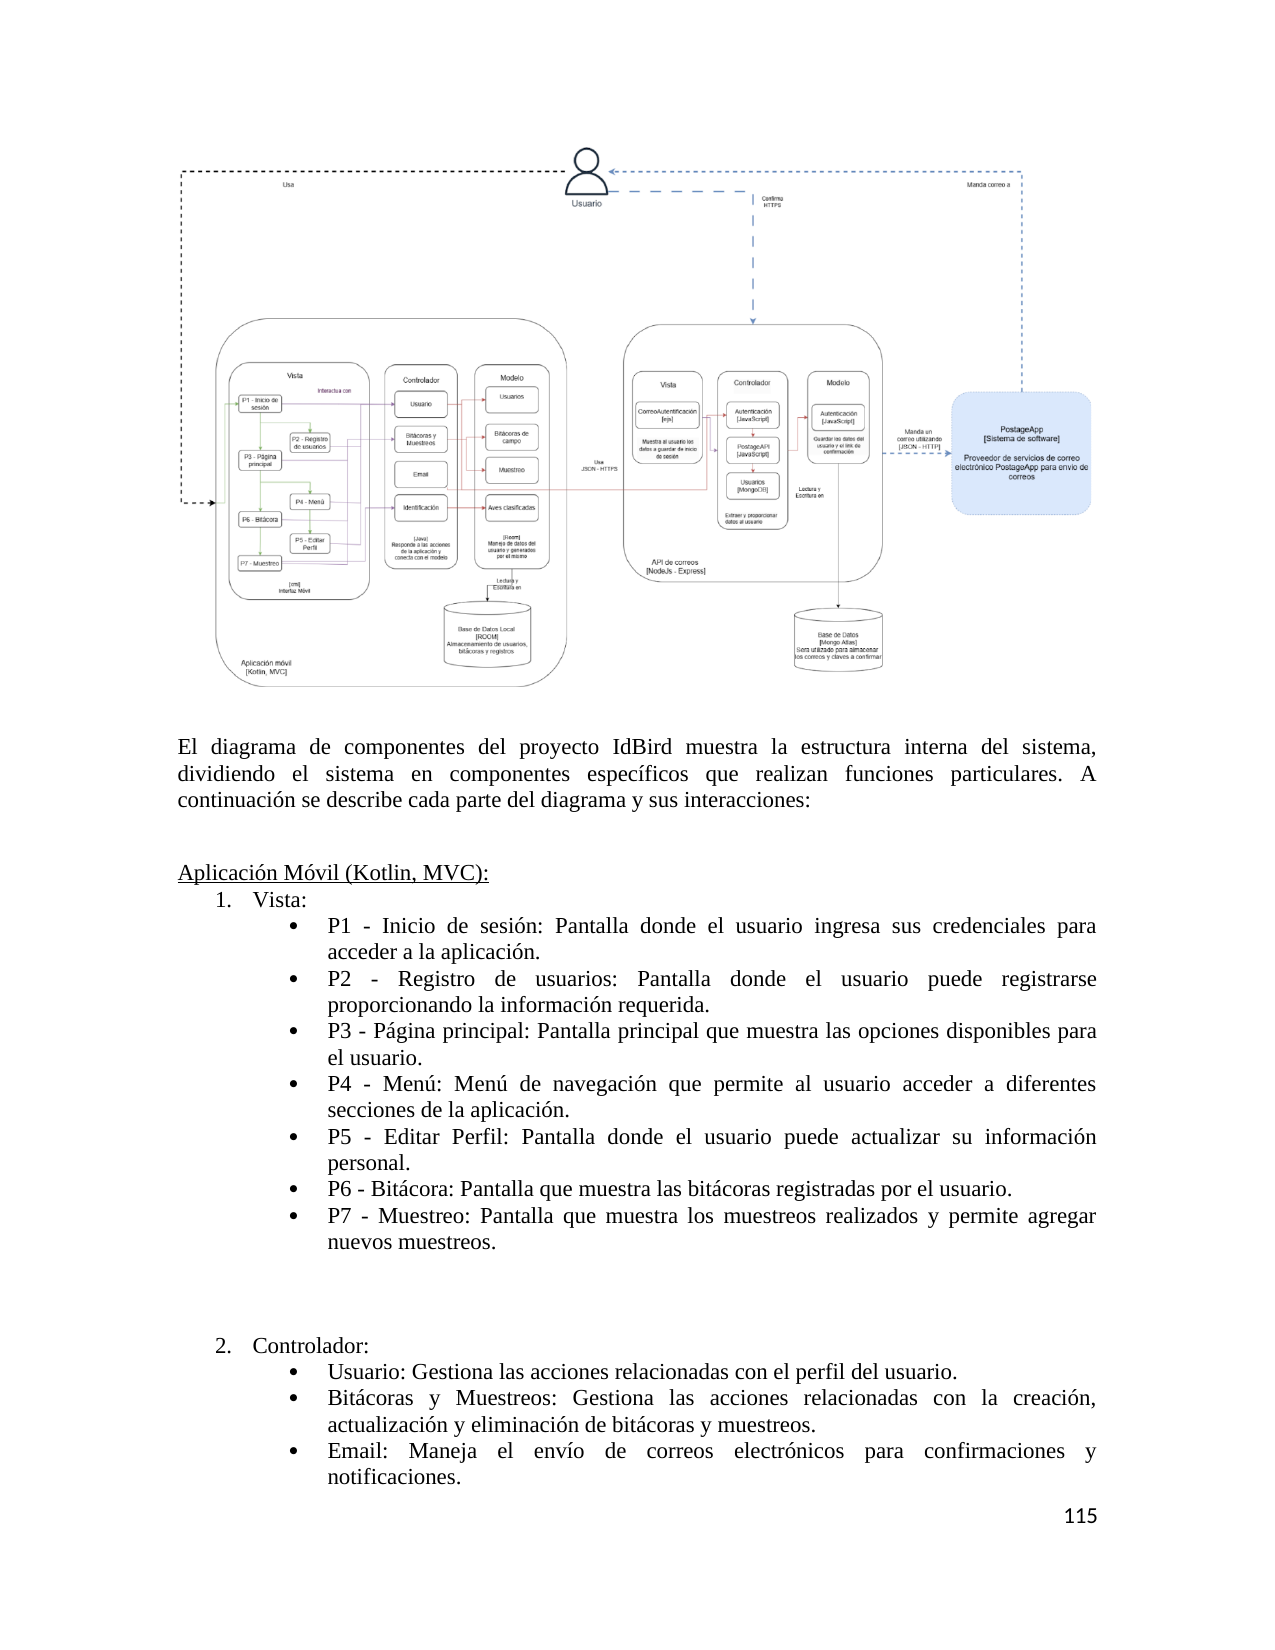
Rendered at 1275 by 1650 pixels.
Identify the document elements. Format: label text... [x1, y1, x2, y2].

list P1 - Inicio de sesión: Pantalla donde el usuario ingresa sus credenciales para acceder a la aplicación. [290, 912, 1098, 965]
list P2 - Registro de usuarios: Pantalla donde el usuario puede registrarse proporcionando la información requerida. [290, 965, 1098, 1017]
list Usuario: Gestiona las acciones relacionadas con el perfil del usuario. [290, 1358, 1098, 1384]
list Controlador: [215, 1332, 1098, 1358]
list P5 - Editar Perfil: Pantalla donde el usuario puede actualizar su información personal. [290, 1123, 1098, 1176]
text El diagrama de componentes del proyecto IdBird muestra la estructura interna del sistema, dividiendo el sistema en componentes específicos que realizan funciones particulares. A continuación se describe cada parte del diagrama y sus interacciones: [177, 733, 1098, 812]
list Bitácoras y Muestreos: Gestiona las acciones relacionadas con la creación, actualización y eliminación de bitácoras y muestreos. [290, 1384, 1098, 1437]
list P7 - Muestreo: Pantalla que muestra los muestreos realizados y permite agregar nuevos muestreos. [290, 1202, 1098, 1254]
text Aplicación Móvil (Kotlin, MVC): [177, 859, 1098, 886]
list Vista: [215, 886, 1098, 912]
list P4 - Menú: Menú de navegación que permite al usuario acceder a diferentes secciones de la aplicación. [290, 1070, 1098, 1123]
list P6 - Bitácora: Pantalla que muestra las bitácoras registradas por el usuario. [290, 1176, 1098, 1202]
picture [177, 147, 1092, 687]
list Email: Maneja el envío de correos electrónicos para confirmaciones y notificaciones. [290, 1437, 1098, 1490]
list P3 - Página principal: Pantalla principal que muestra las opciones disponibles para el usuario. [290, 1017, 1098, 1070]
